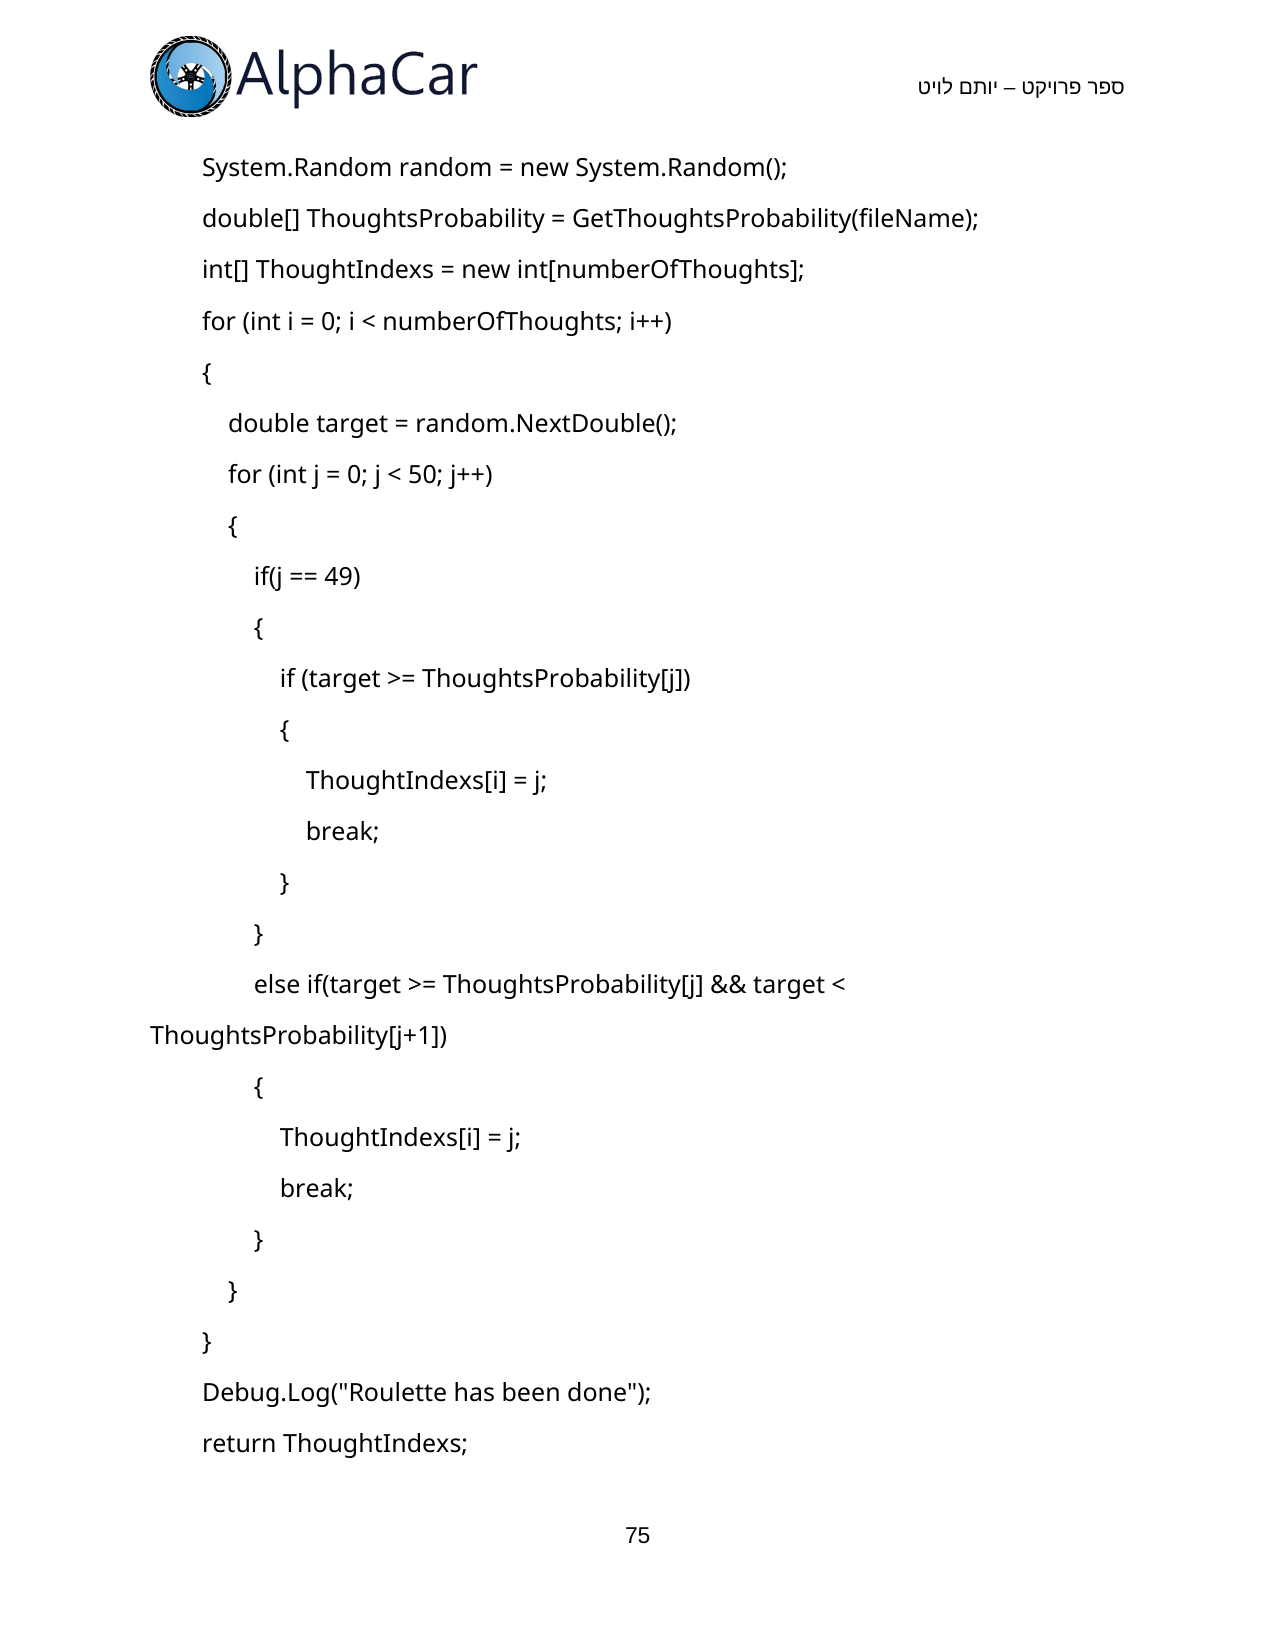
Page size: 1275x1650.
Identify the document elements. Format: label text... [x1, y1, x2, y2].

text double target = random.NextDouble(); [150, 405, 1125, 439]
text } [150, 1324, 1125, 1358]
text } [150, 864, 1125, 899]
text { [150, 1069, 1125, 1103]
text { [150, 711, 1125, 746]
text ThoughtIndexs[i] = j; [150, 762, 1125, 797]
text double[] ThoughtsProbability = GetThoughtsProbability(fileName); [150, 201, 1125, 235]
text { [150, 609, 1125, 643]
text { [150, 507, 1125, 541]
picture [150, 36, 481, 117]
text Debug.Log("Roulette has been done"); [150, 1375, 1125, 1409]
text for (int i = 0; i < numberOfThoughts; i++) [150, 303, 1125, 337]
text ThoughtIndexs[i] = j; [150, 1120, 1125, 1154]
text } [150, 1222, 1125, 1256]
text } [150, 916, 1125, 950]
text for (int j = 0; j < 50; j++) [150, 456, 1125, 490]
text { [150, 354, 1125, 388]
text break; [150, 1171, 1125, 1205]
text return ThoughtIndexs; [150, 1426, 1125, 1460]
text break; [150, 813, 1125, 848]
text int[] ThoughtIndexs = new int[numberOfThoughts]; [150, 252, 1125, 286]
text if(j == 49) [150, 558, 1125, 592]
text if (target >= ThoughtsProbability[j]) [150, 660, 1125, 694]
text else if(target >= ThoughtsProbability[j] && target < ThoughtsProbability[j+1]) [150, 967, 1125, 1052]
text System.Random random = new System.Random(); [150, 150, 1125, 184]
text } [150, 1273, 1125, 1307]
